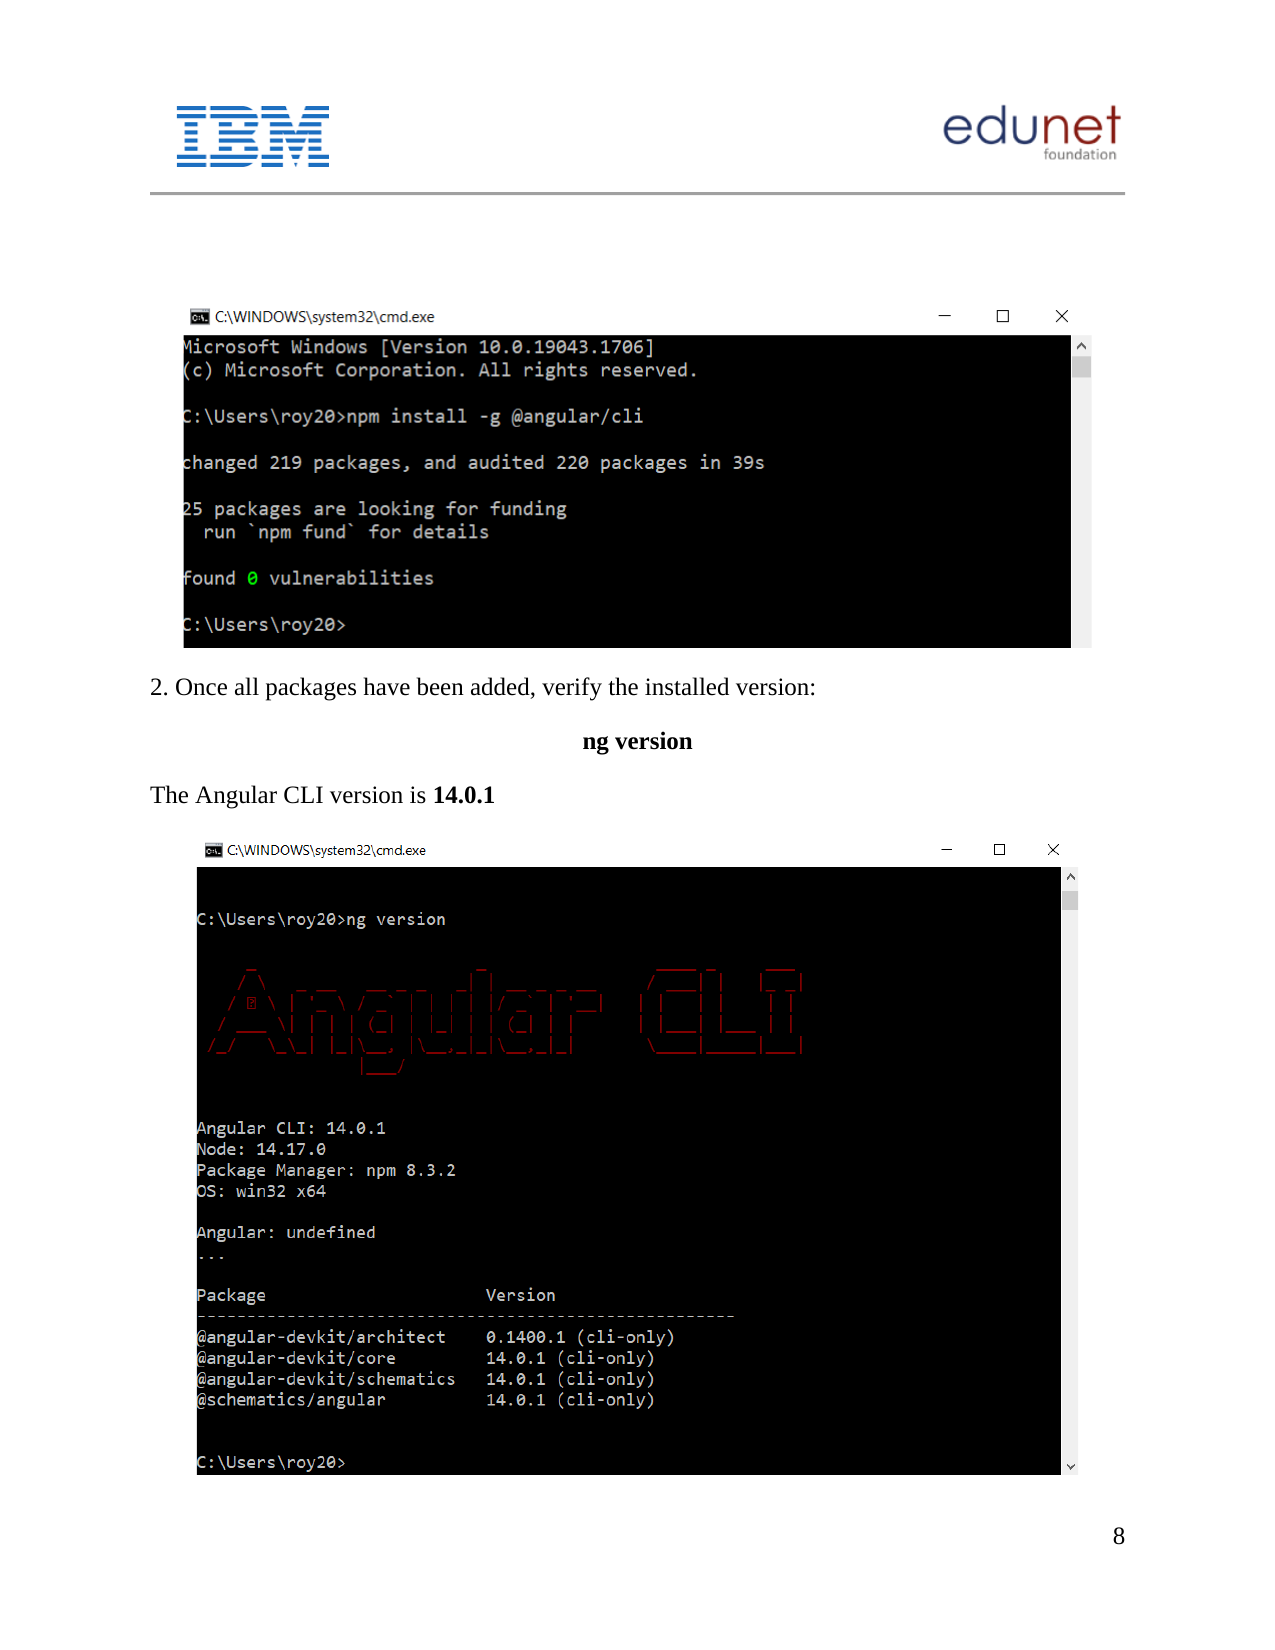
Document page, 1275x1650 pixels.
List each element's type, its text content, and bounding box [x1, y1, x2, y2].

text ng version [150, 726, 1125, 755]
picture [176, 106, 329, 167]
picture [941, 95, 1125, 167]
text 2. Once all packages have been added, verify the installed version: [150, 672, 1125, 701]
picture [183, 299, 1092, 648]
picture [196, 833, 1079, 1475]
text The Angular CLI version is 14.0.1 [150, 780, 1125, 809]
